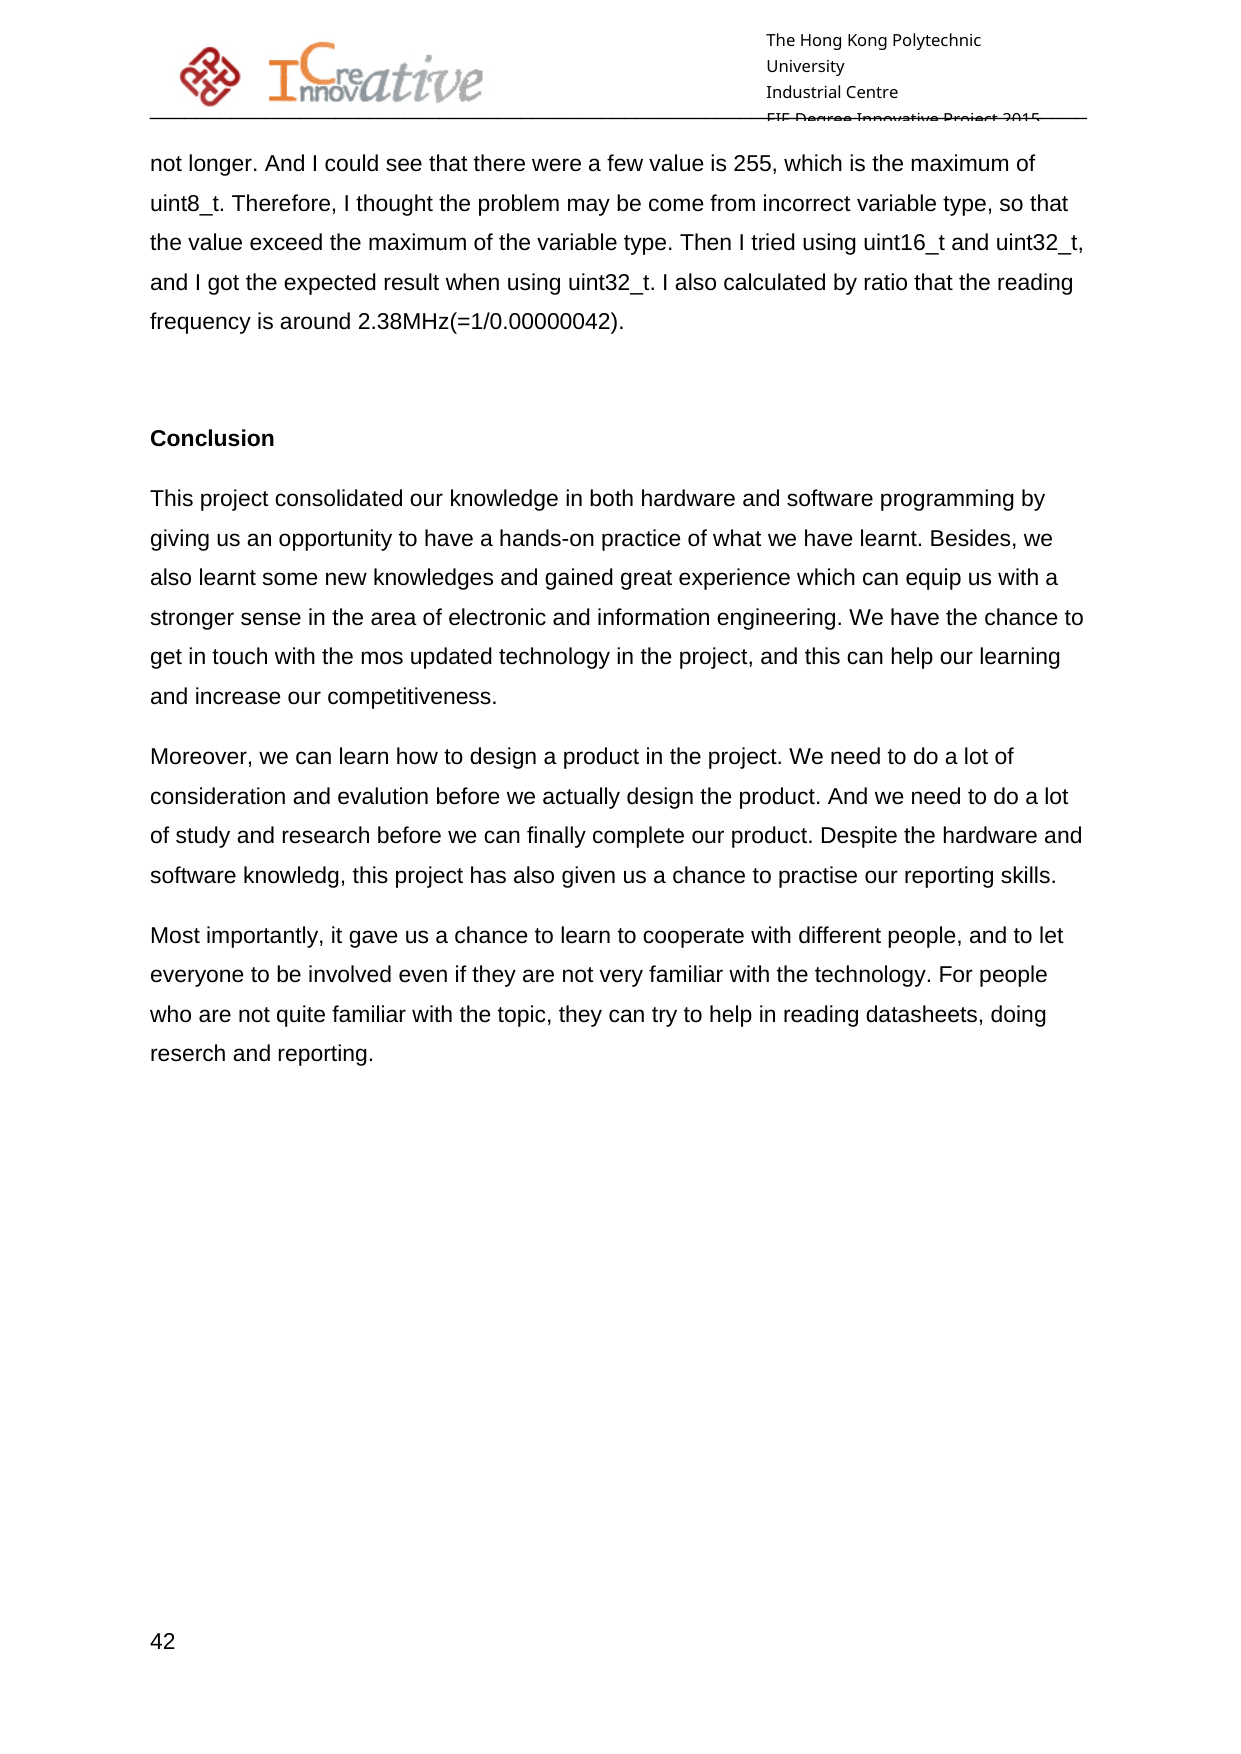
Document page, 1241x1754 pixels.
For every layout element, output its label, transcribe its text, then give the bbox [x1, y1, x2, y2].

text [150, 150, 1090, 334]
text Moreover, we can learn how to design a product in the project. We need to do a lot of consideration and evalution before we actually design the product. And we need to do a lot of study and research before we can finally complete our product. Despite the hardware and software knowledg, this project has also given us a chance to practise our reporting skills. [150, 743, 1090, 888]
text Conclusion [150, 425, 1090, 451]
picture [149, 24, 525, 138]
text This project consolidated our knowledge in both hardware and software programming by giving us an opportunity to have a hands-on practice of what we have learnt. Besides, we also learnt some new knowledges and gained great experience which can equip us with a stronger sense in the area of electronic and information engineering. We have the chance to get in touch with the mos updated technology in the project, and this can help our learning and increase our competitiveness. [150, 485, 1090, 709]
text Most importantly, it gave us a chance to learn to cooperate with different people, and to let everyone to be involved even if they are not very familiar with the technology. For people who are not quite familiar with the topic, they can try to help in reading datasheets, doing reserch and reporting. [150, 922, 1090, 1067]
